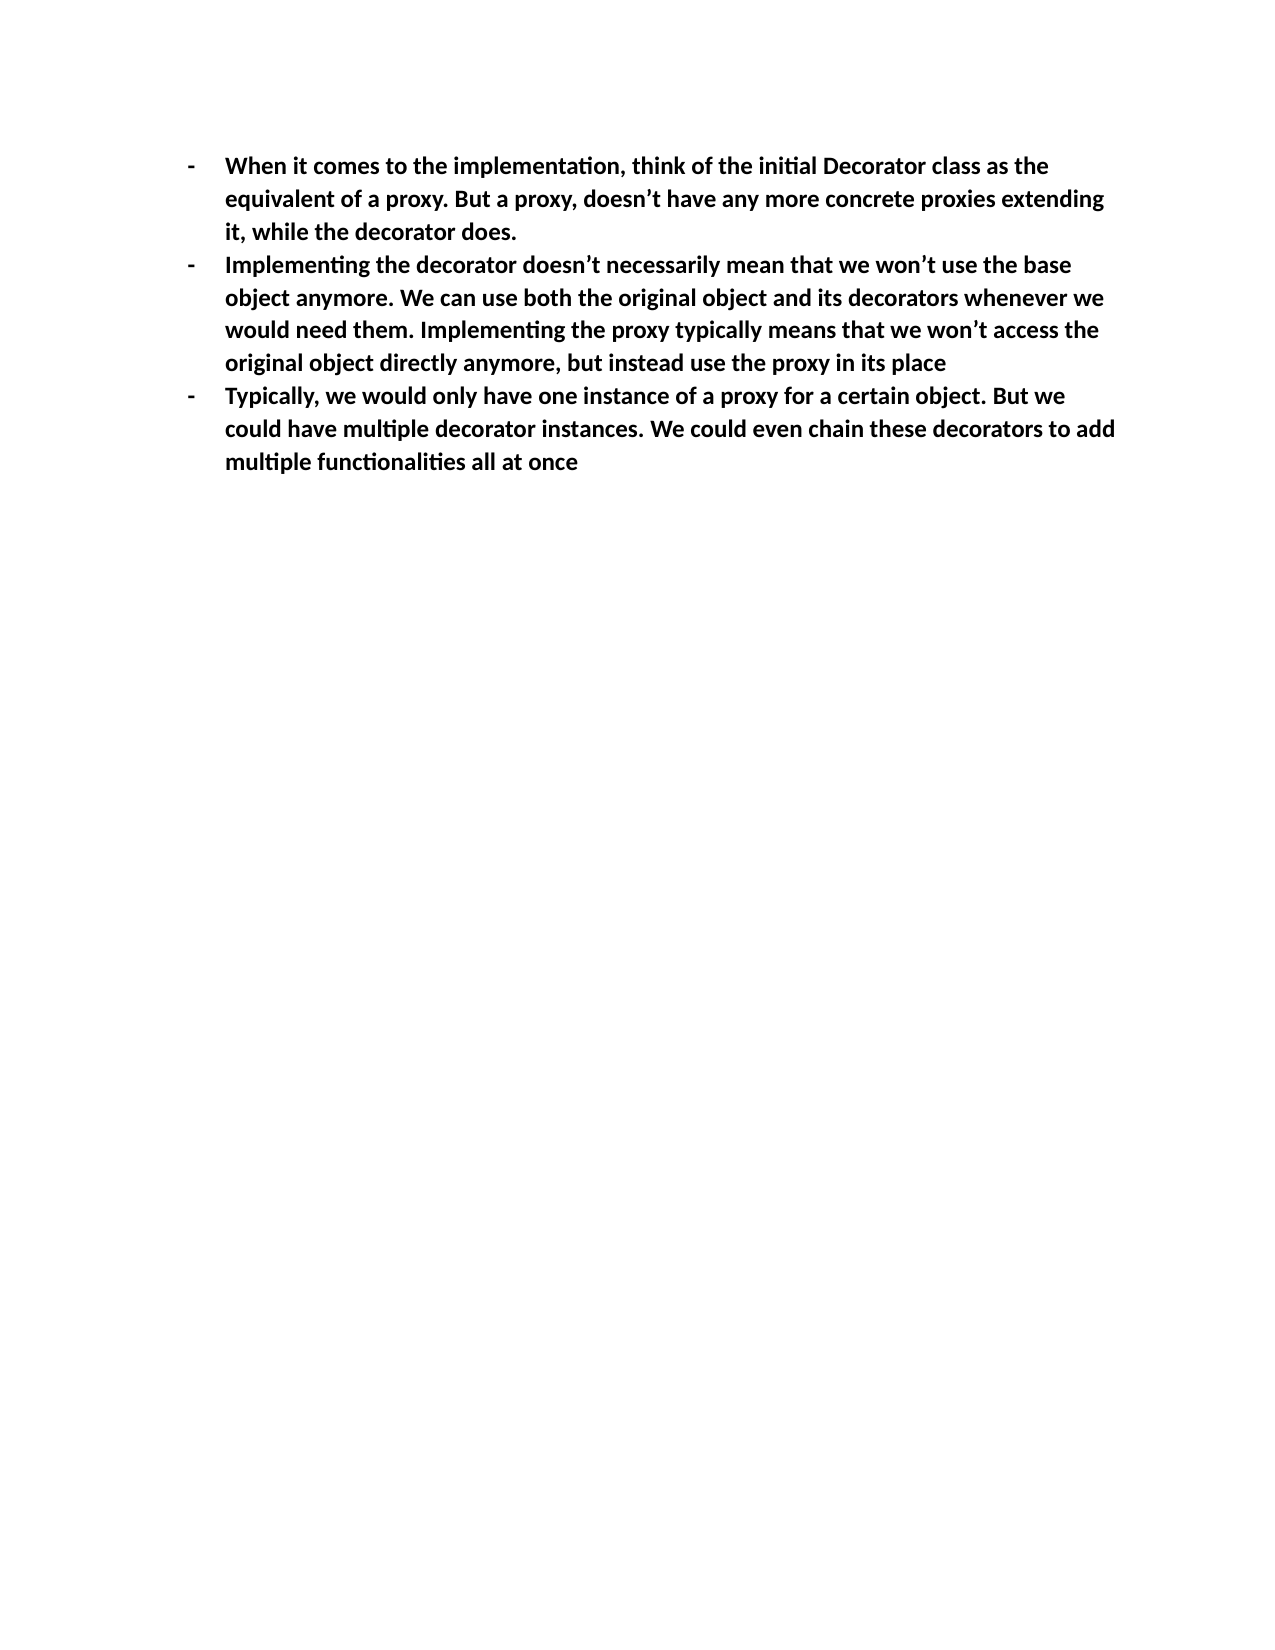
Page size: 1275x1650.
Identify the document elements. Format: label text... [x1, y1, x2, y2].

list When it comes to the implementation, think of the initial Decorator class as the equivalent of a proxy. But a proxy, doesn’t have any more concrete proxies extending it, while the decorator does. [187, 150, 1125, 246]
list Implementing the decorator doesn’t necessarily mean that we won’t use the base object anymore. We can use both the original object and its decorators whenever we would need them. Implementing the proxy typically means that we won’t access the original object directly anymore, but instead use the proxy in its place [187, 249, 1125, 378]
list Typically, we would only have one instance of a proxy for a certain object. But we could have multiple decorator instances. We could even chain these decorators to add multiple functionalities all at once [187, 380, 1125, 477]
